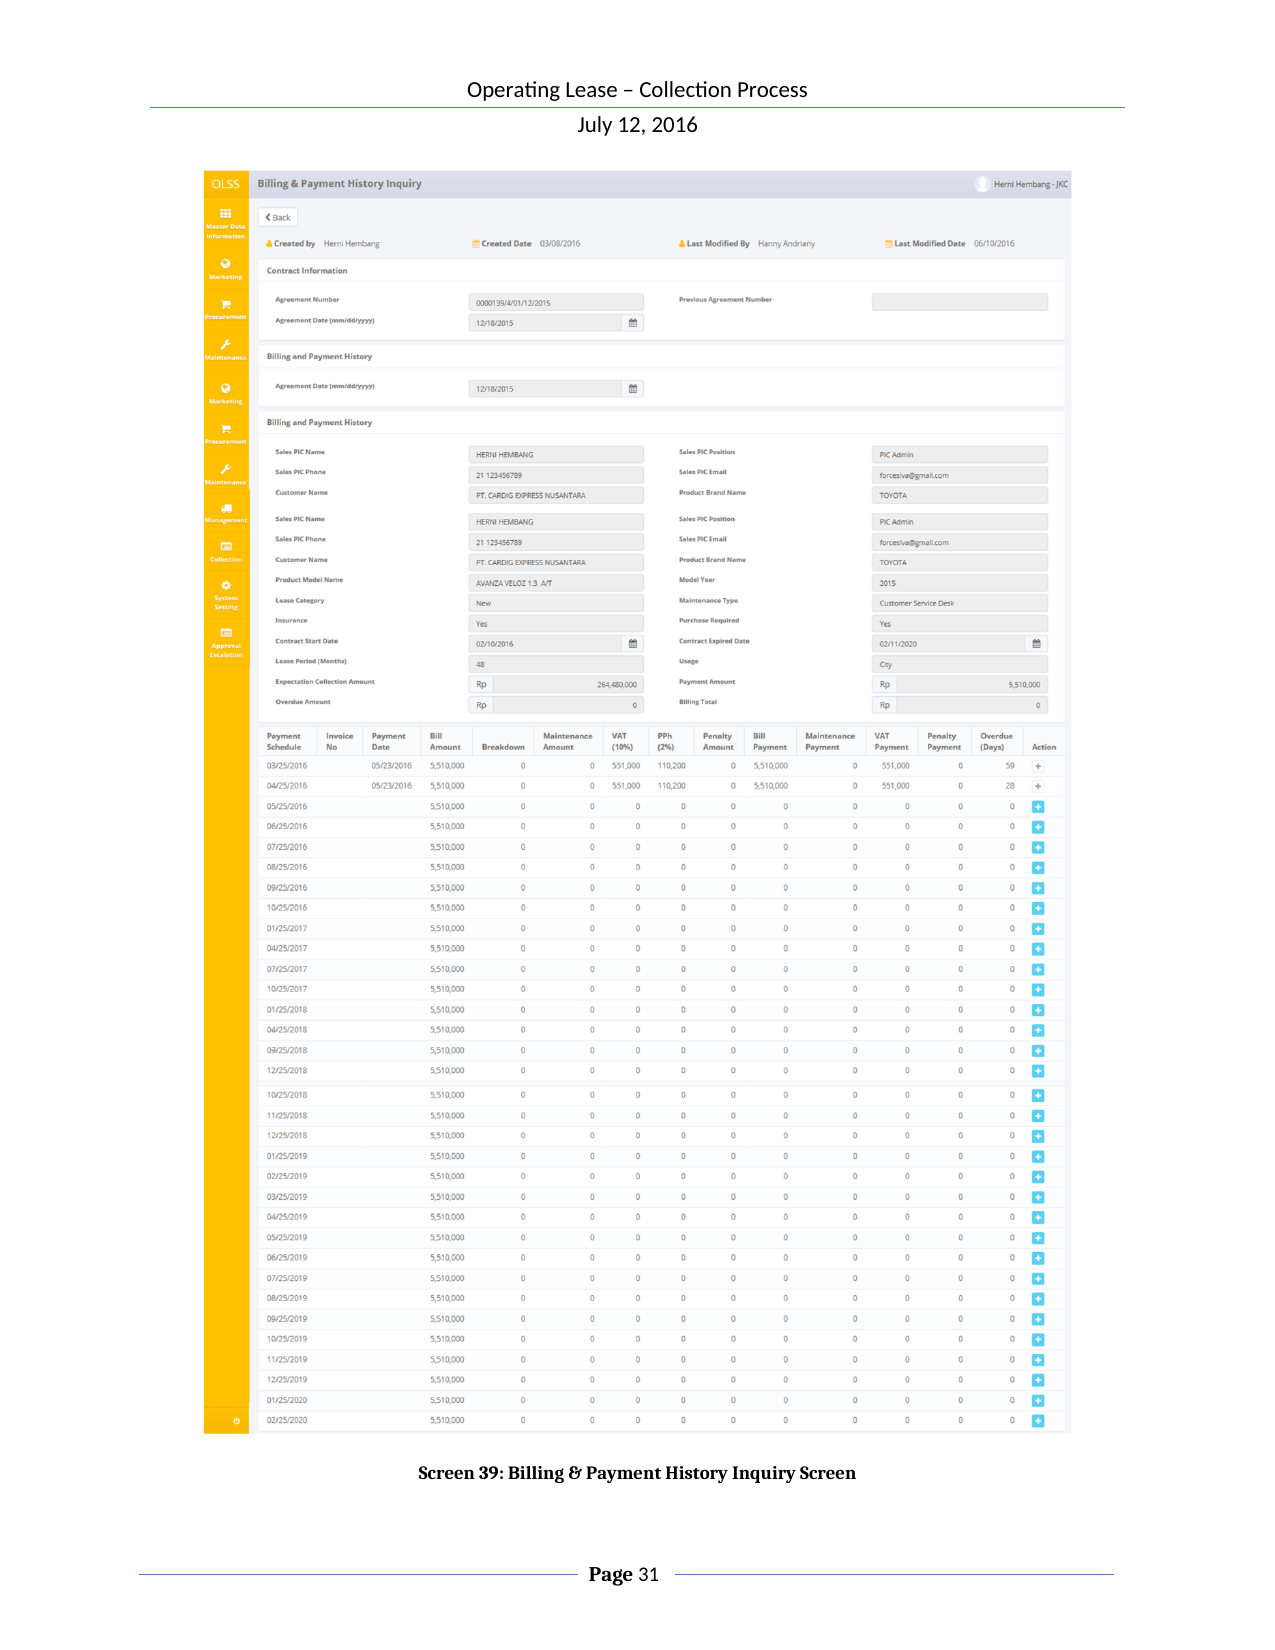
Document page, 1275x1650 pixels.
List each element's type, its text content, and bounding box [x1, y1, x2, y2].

text Screen 39: Billing & Payment History Inquiry Screen [150, 1462, 1125, 1484]
picture [203, 170, 1072, 1434]
